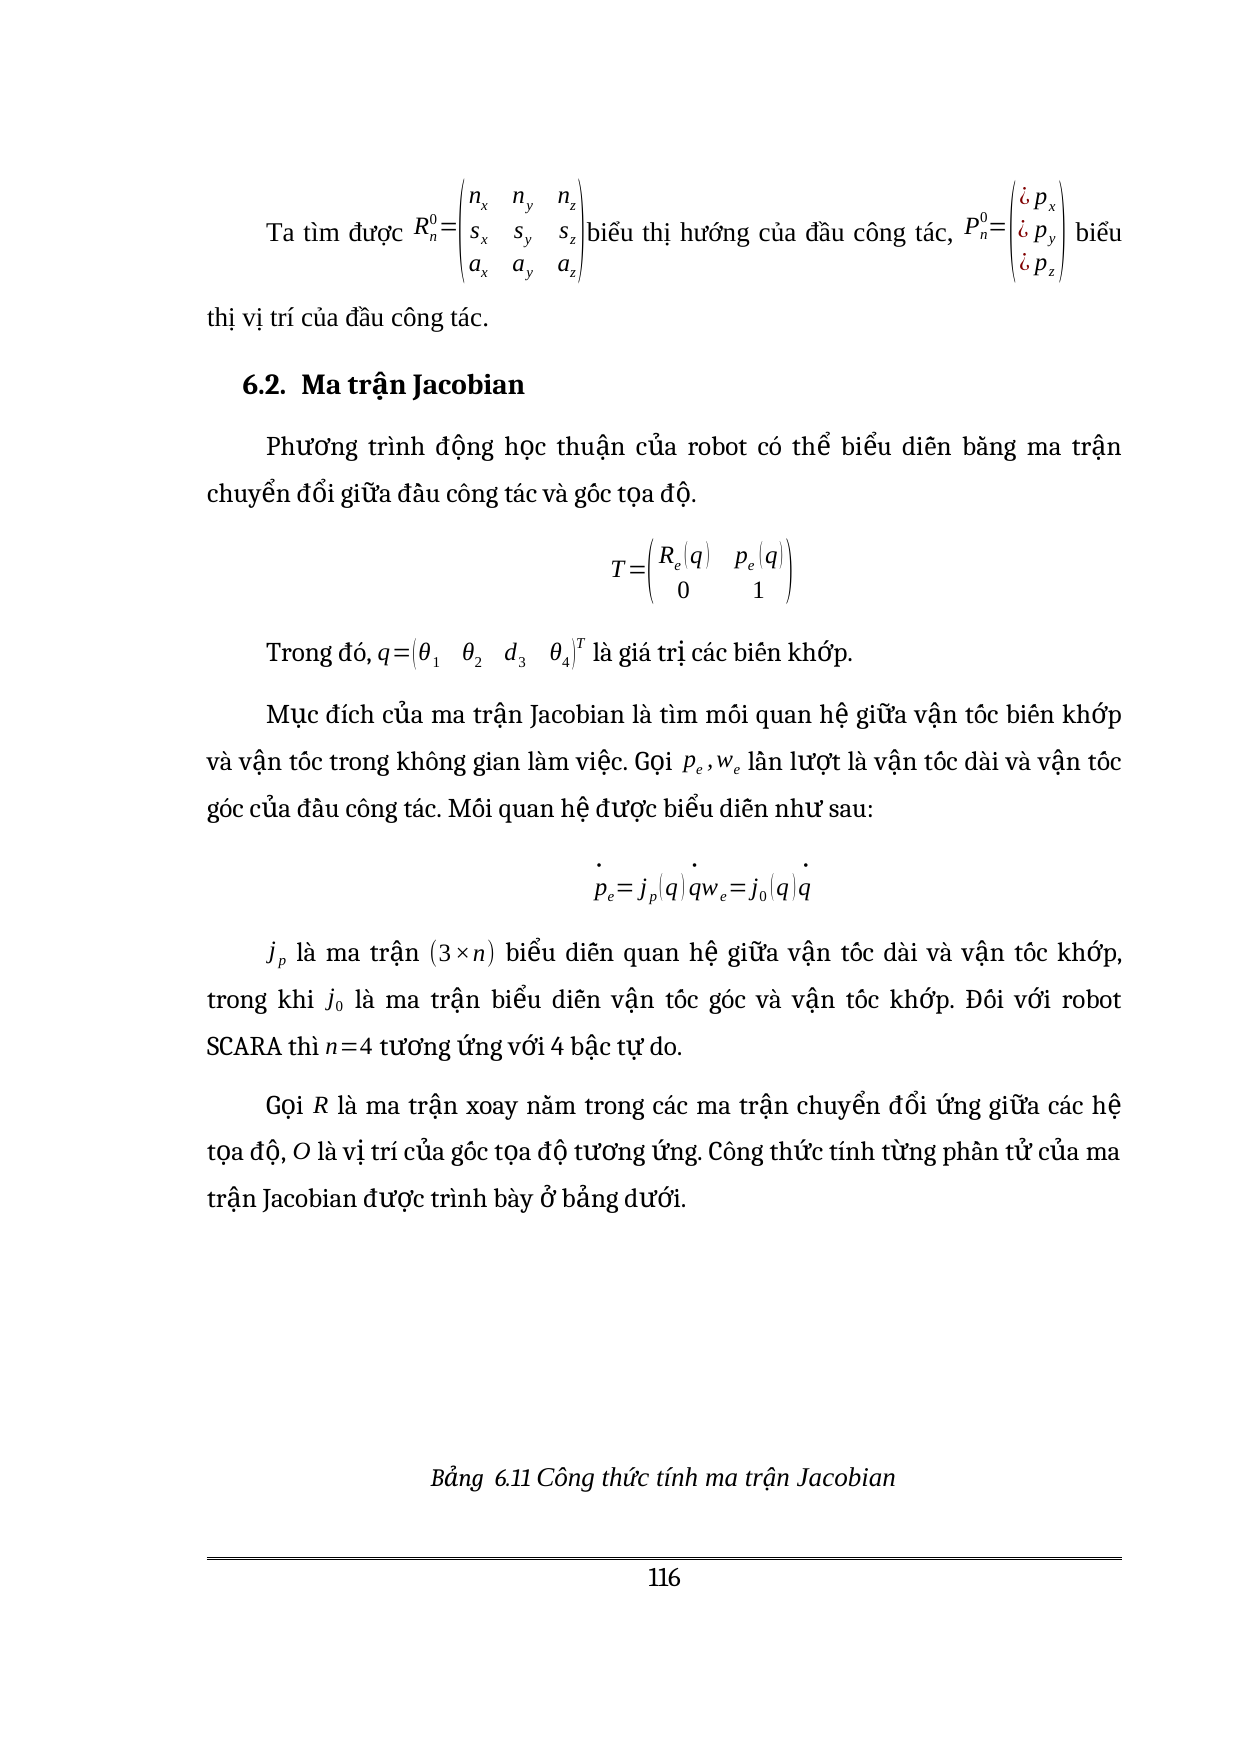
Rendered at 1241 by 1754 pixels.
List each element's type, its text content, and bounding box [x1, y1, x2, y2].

text Mục đích của ma trận Jacobian là tìm mối quan hệ giữa vận tốc biến khớp và vận tốc trong không gian làm việc. Gọi lần lượt là vận tốc dài và vận tốc góc của đầu công tác. Mối quan hệ được biểu diễn như sau: [207, 699, 1122, 824]
text là ma trận biểu diễn quan hệ giữa vận tốc dài và vận tốc khớp, trong khi là ma trận biểu diễn vận tốc góc và vận tốc khớp. Đối với robot SCARA thì tương ứng với 4 bậc tự do. [207, 937, 1122, 1062]
text Ta tìm được biểu thị hướng của đầu công tác, biểu thị vị trí của đầu công tác. [207, 177, 1122, 332]
text Phương trình động học thuận của robot có thể biểu diễn bằng ma trận chuyển đổi giữa đầu công tác và gốc tọa độ. [207, 431, 1122, 509]
text Gọi là ma trận xoay nằm trong các ma trận chuyển đổi ứng giữa các hệ tọa độ, là vị trí của gốc tọa độ tương ứng. Công thức tính từng phần tử của ma trận Jacobian được trình bày ở bảng dưới. [207, 1090, 1122, 1214]
text Trong đó, là giá trị các biến khớp. [207, 634, 1122, 671]
subtitle Ma trận Jacobian [242, 368, 1122, 402]
